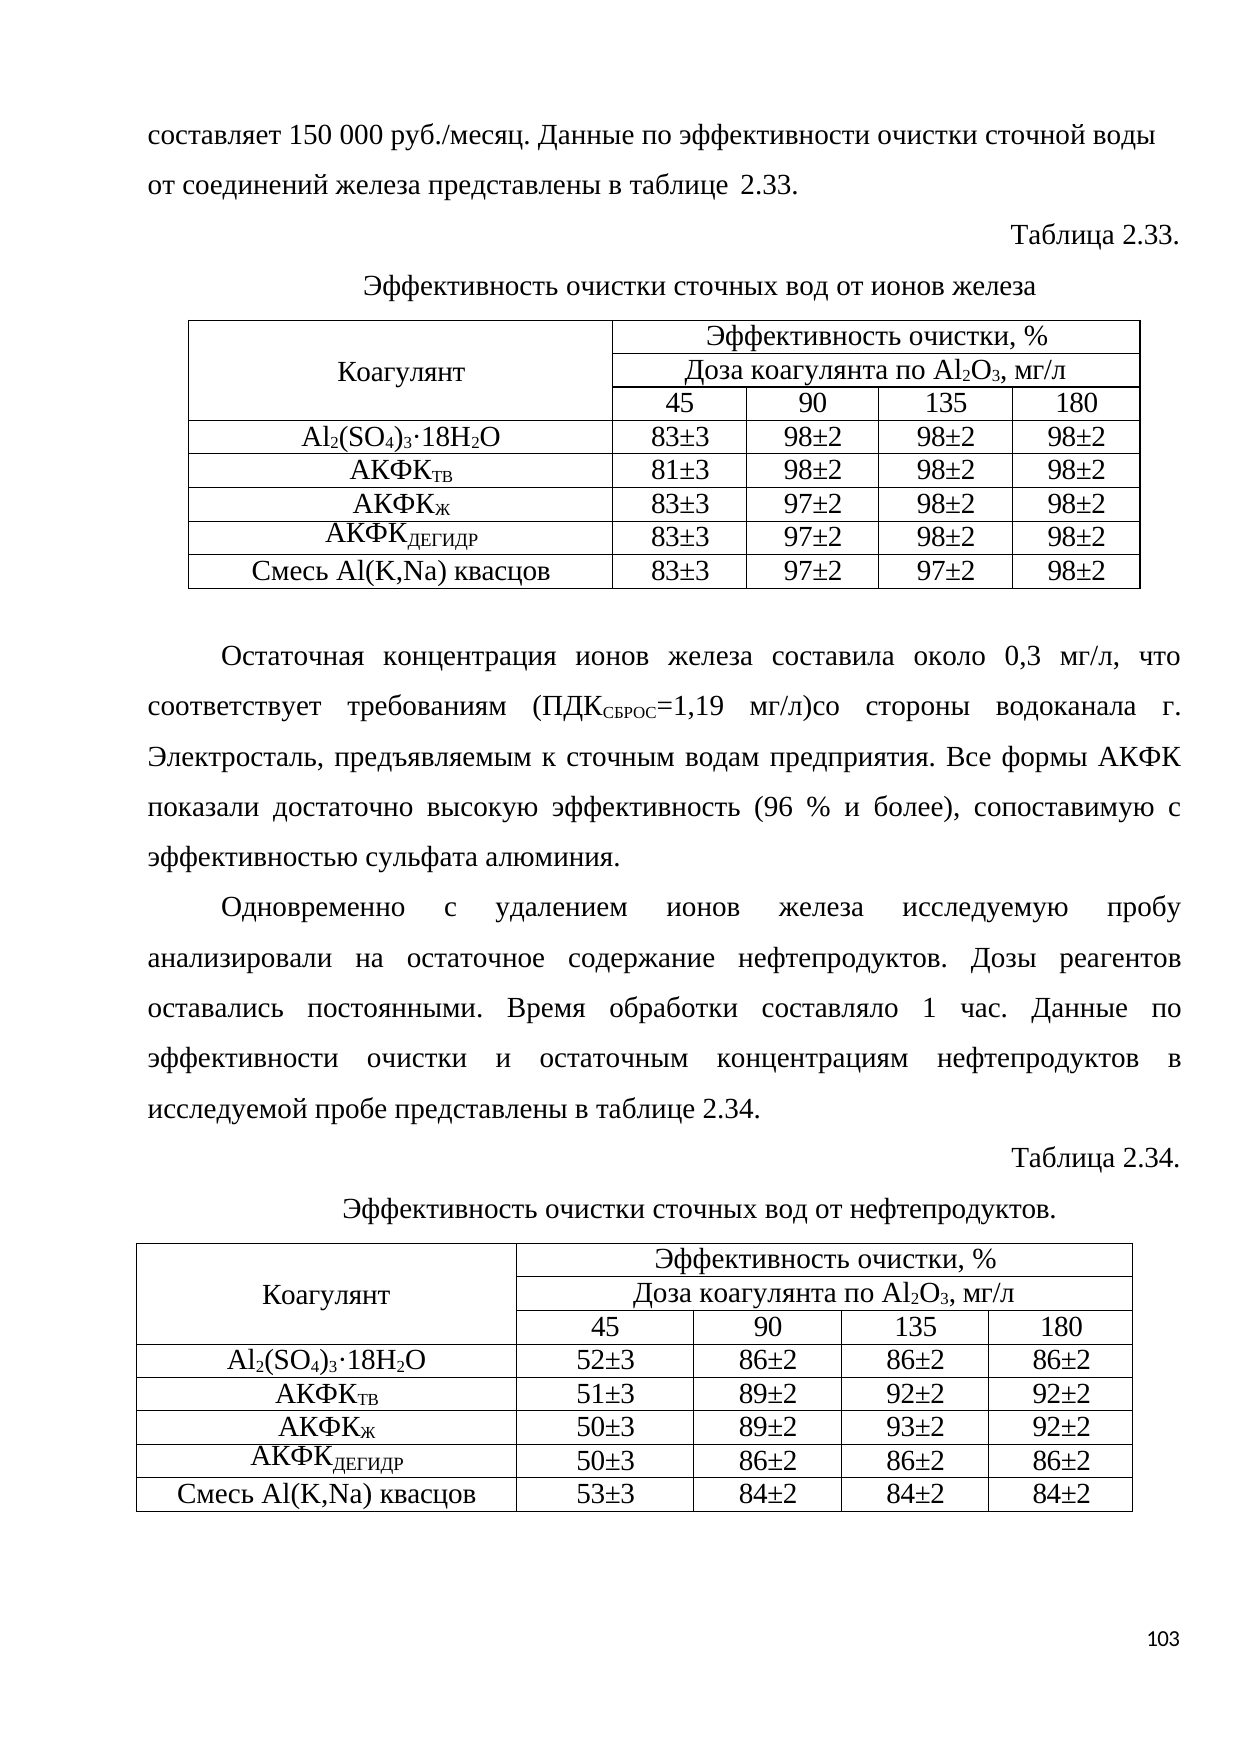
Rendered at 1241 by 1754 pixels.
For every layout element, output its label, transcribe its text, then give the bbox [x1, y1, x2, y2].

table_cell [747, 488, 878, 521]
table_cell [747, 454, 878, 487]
text Таблица 2.34. [1011, 1141, 1226, 1174]
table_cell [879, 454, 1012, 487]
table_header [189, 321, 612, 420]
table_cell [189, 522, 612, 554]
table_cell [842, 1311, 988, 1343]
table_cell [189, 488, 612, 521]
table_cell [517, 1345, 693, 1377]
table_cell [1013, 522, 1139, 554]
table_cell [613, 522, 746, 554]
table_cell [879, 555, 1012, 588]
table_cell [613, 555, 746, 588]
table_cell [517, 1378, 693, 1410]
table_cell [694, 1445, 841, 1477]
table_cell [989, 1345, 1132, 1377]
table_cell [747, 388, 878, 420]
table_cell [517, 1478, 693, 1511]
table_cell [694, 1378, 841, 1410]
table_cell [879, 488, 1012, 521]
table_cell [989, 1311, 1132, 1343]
text Эффективность очистки сточных вод от нефтепродуктов. [342, 1191, 1226, 1224]
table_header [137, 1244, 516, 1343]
text Остаточная концентрация ионов железа составила около 0,3 мг/л, что соответствует требованиям (ПДКСБРОС=1,19 мг/л)со стороны водоканала г. Электросталь, предъявляемым к сточным водам предприятия. Все формы АКФК показали достаточно высокую эффективность (96 % и более), сопоставимую с эффективностью сульфата алюминия. [147, 638, 1182, 873]
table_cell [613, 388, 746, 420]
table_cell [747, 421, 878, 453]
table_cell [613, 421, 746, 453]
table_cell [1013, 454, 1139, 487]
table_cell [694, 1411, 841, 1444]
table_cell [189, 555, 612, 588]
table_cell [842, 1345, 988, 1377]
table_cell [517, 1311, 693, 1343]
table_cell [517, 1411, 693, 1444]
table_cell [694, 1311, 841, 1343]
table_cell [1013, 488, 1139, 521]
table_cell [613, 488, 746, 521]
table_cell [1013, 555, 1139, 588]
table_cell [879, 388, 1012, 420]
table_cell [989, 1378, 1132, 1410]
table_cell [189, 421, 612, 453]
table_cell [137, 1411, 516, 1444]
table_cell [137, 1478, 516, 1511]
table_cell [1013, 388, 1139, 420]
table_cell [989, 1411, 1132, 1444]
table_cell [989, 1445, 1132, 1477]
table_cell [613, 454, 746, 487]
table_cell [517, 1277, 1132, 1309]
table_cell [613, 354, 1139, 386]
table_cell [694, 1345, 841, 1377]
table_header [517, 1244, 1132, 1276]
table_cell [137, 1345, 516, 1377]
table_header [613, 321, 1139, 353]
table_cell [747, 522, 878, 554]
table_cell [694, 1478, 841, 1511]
text Таблица 2.33. [103, 218, 1179, 251]
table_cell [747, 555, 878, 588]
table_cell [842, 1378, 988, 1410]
text Эффективность очистки сточных вод от ионов железа [363, 268, 1226, 301]
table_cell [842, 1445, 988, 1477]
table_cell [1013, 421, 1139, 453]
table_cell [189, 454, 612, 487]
text Одновременно с удалением ионов железа исследуемую пробу анализировали на остаточное содержание нефтепродуктов. Дозы реагентов оставались постоянными. Время обработки составляло 1 час. Данные по эффективности очистки и остаточным концентрациям нефтепродуктов в исследуемой пробе представлены в таблице 2.34. [147, 889, 1182, 1124]
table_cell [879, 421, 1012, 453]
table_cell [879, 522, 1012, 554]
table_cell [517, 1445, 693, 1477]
text составляет 150 000 руб./месяц. Данные по эффективности очистки сточной воды от соединений железа представлены в таблице 2.33. [147, 117, 1179, 201]
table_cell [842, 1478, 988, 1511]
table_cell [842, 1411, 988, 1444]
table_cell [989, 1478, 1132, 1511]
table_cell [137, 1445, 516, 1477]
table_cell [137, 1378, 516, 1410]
